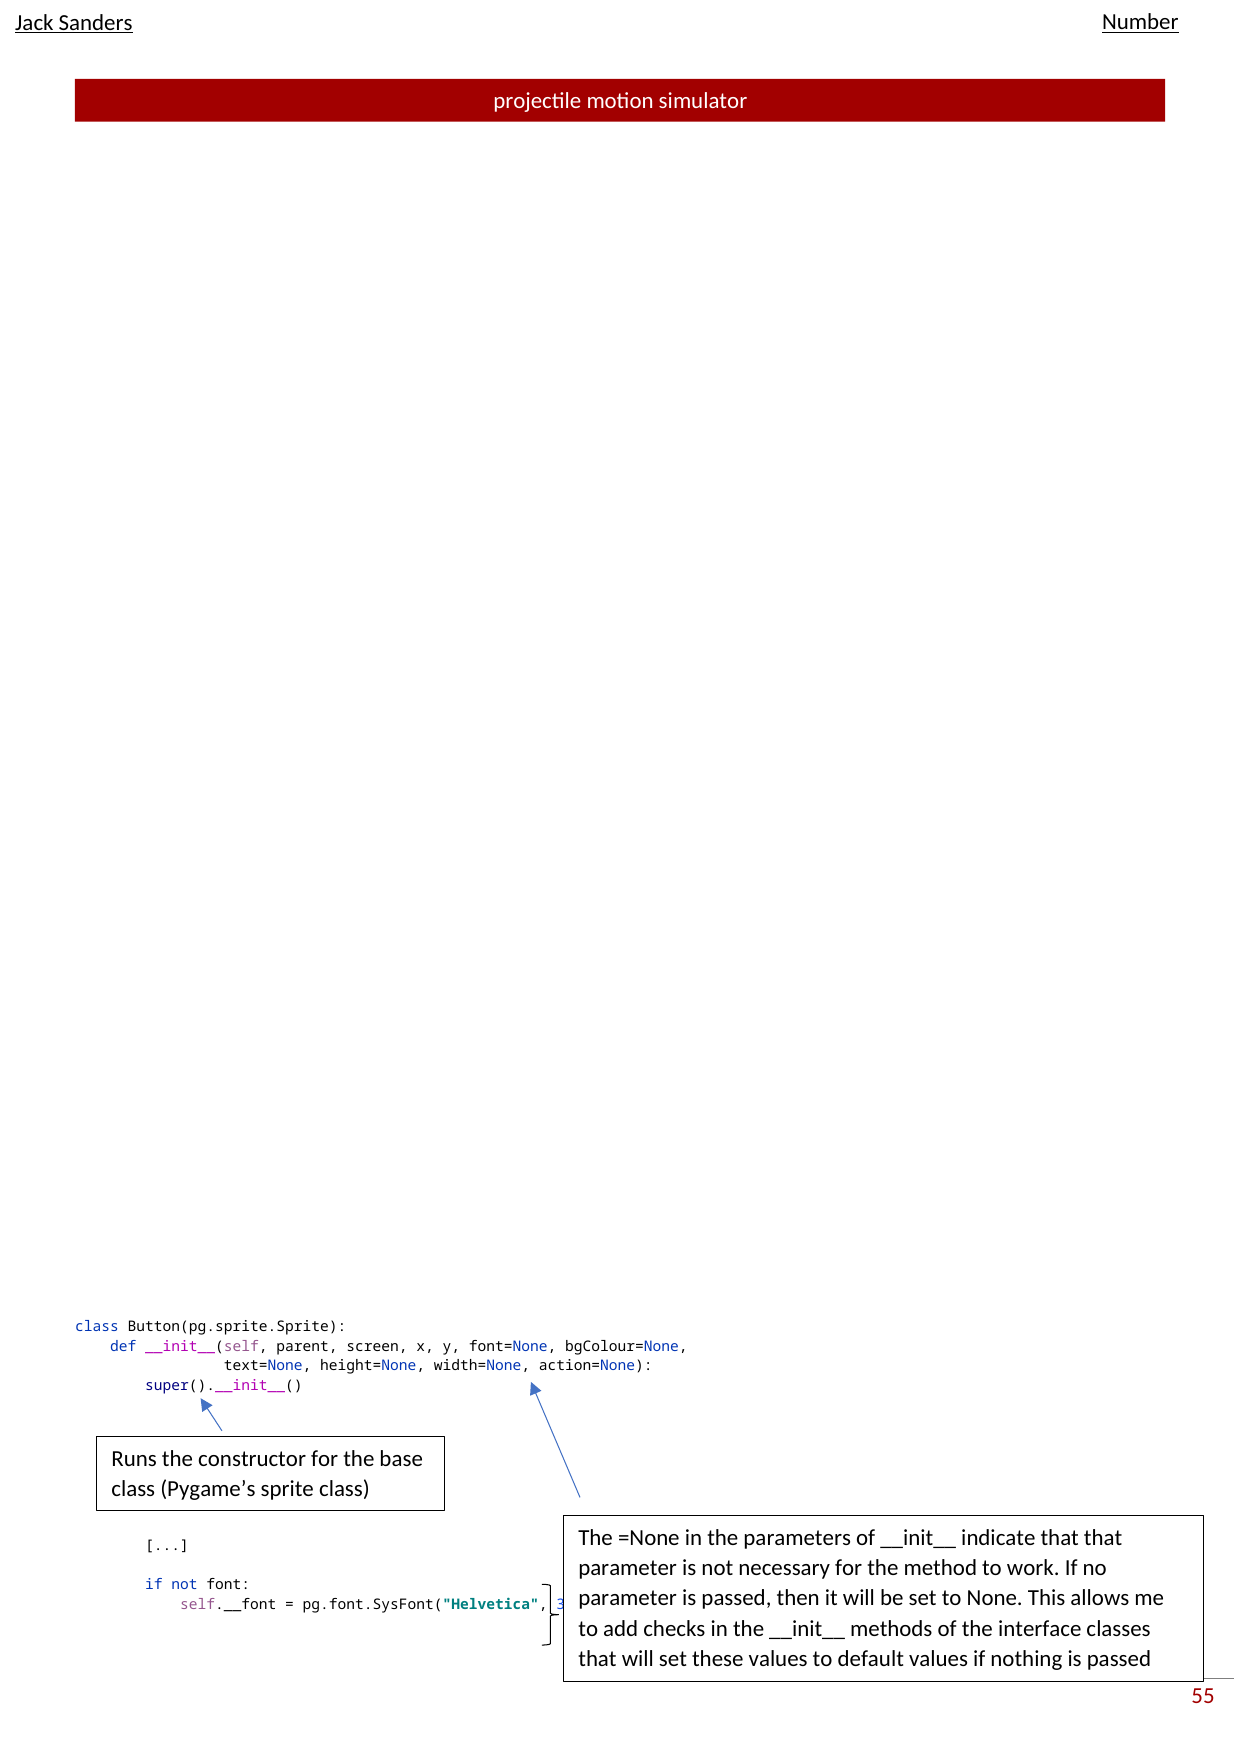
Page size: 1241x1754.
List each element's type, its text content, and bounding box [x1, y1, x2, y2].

text super().__init__() [75, 1375, 1165, 1395]
text class Button(pg.sprite.Sprite): def __init__(self, parent, screen, x, y, font=None, bgColour=None, text=None, height=None, width=None, action=None): [75, 1296, 1165, 1375]
text [...] [75, 1534, 563, 1554]
text if not font: self.__font = pg.font.SysFont("Helvetica", 30) else: self.__font = pg.font.SysFont(font[0], font[1]) [75, 1554, 563, 1614]
